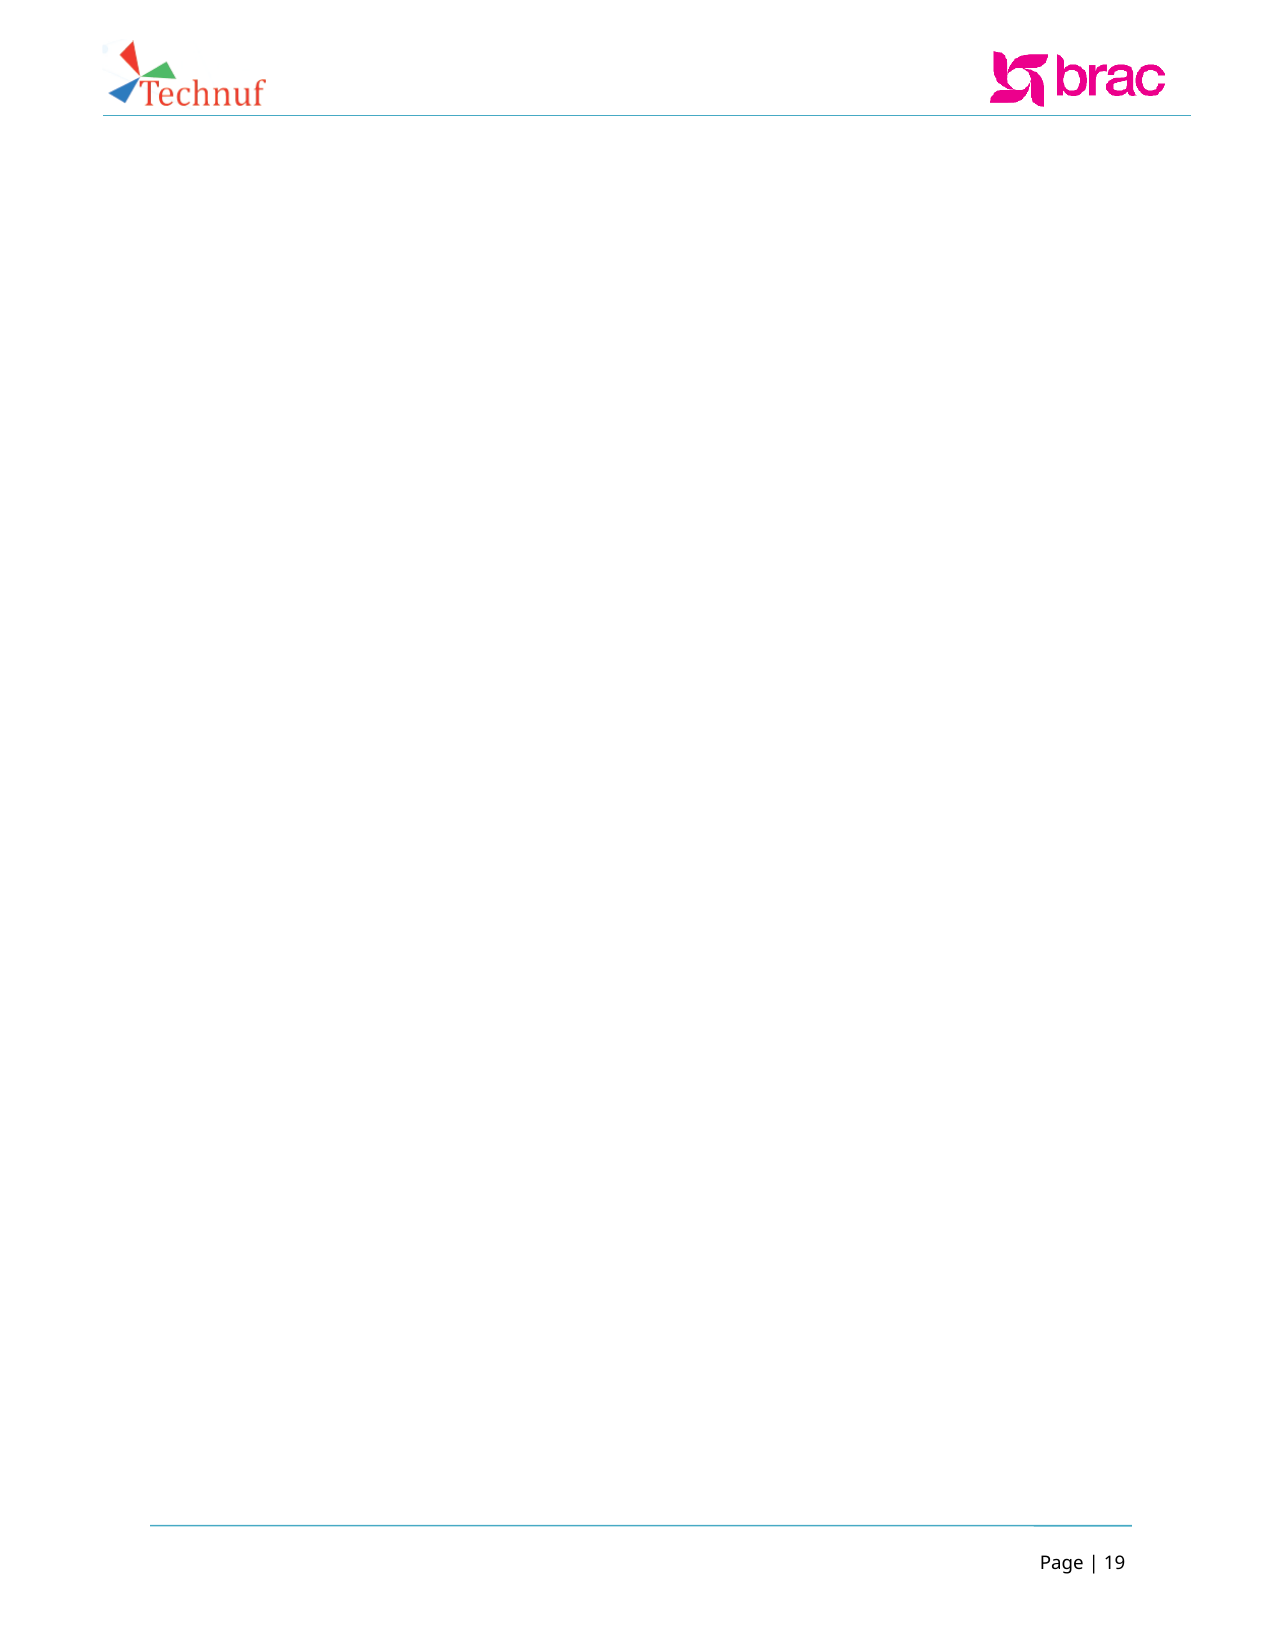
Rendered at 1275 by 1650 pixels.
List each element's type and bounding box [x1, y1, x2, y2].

picture [988, 46, 1167, 109]
picture [102, 39, 273, 110]
